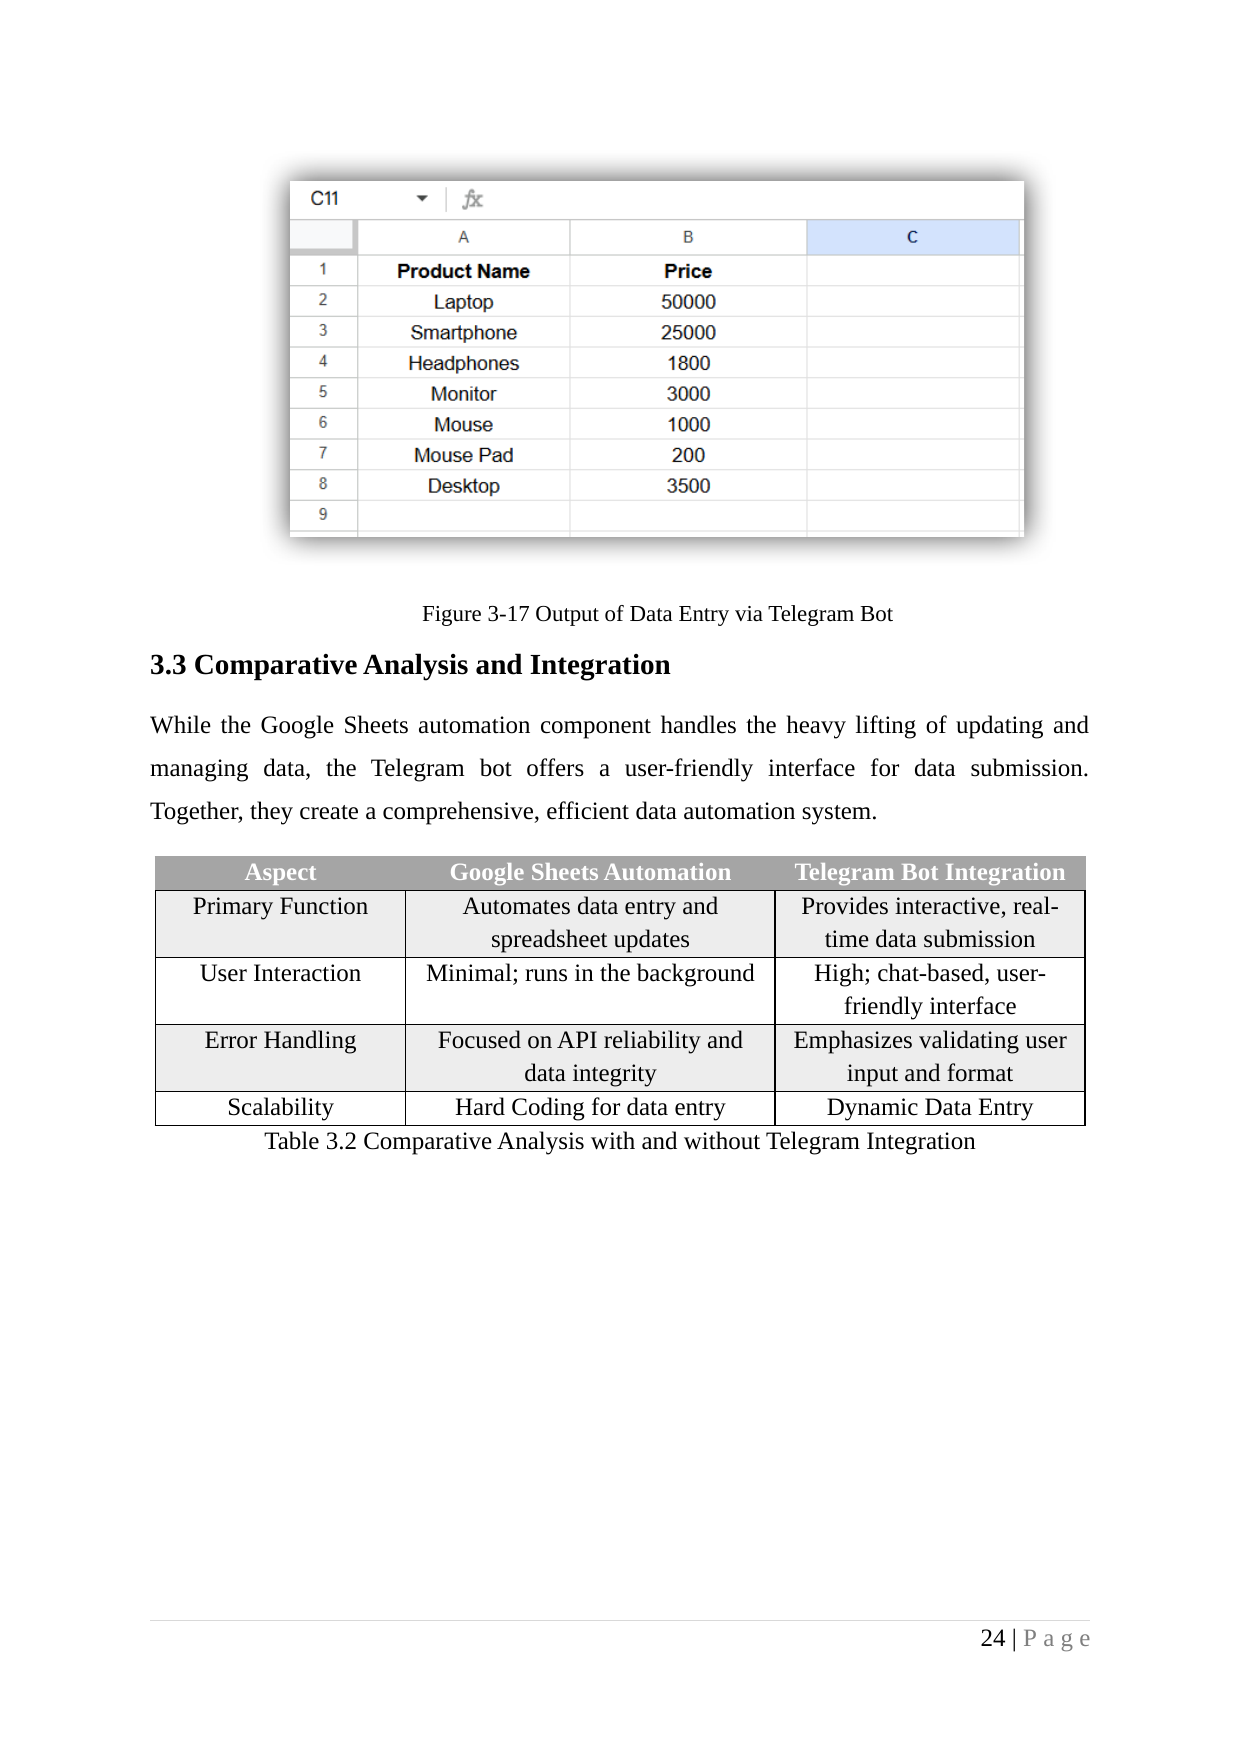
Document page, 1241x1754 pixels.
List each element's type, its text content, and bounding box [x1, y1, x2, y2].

table_cell User Interaction [156, 958, 405, 1024]
table_header Aspect [156, 857, 405, 890]
table_cell Emphasizes validating user input and format [776, 1025, 1084, 1091]
table_cell High; chat-based, user-friendly interface [776, 958, 1084, 1024]
table_cell Primary Function [156, 891, 405, 957]
picture [290, 181, 1025, 537]
table_header Google Sheets Automation [406, 857, 774, 890]
table_cell Scalability [156, 1092, 405, 1125]
text Table 3.2 Comparative Analysis with and without Telegram Integration [150, 1126, 1090, 1155]
table_cell Focused on API reliability and data integrity [406, 1025, 774, 1091]
table_cell Minimal; runs in the background [406, 958, 774, 1024]
subtitle 3.3 Comparative Analysis and Integration [150, 647, 1090, 681]
table_header Telegram Bot Integration [776, 857, 1084, 890]
text While the Google Sheets automation component handles the heavy lifting of updating and managing data, the Telegram bot offers a user-friendly interface for data submission. Together, they create a comprehensive, efficient data automation system. [150, 710, 1090, 825]
table_cell Provides interactive, real-time data submission [776, 891, 1084, 957]
table_cell Error Handling [156, 1025, 405, 1091]
table_cell Automates data entry and spreadsheet updates [406, 891, 774, 957]
table_cell Hard Coding for data entry [406, 1092, 774, 1125]
table_cell Dynamic Data Entry [776, 1092, 1084, 1125]
